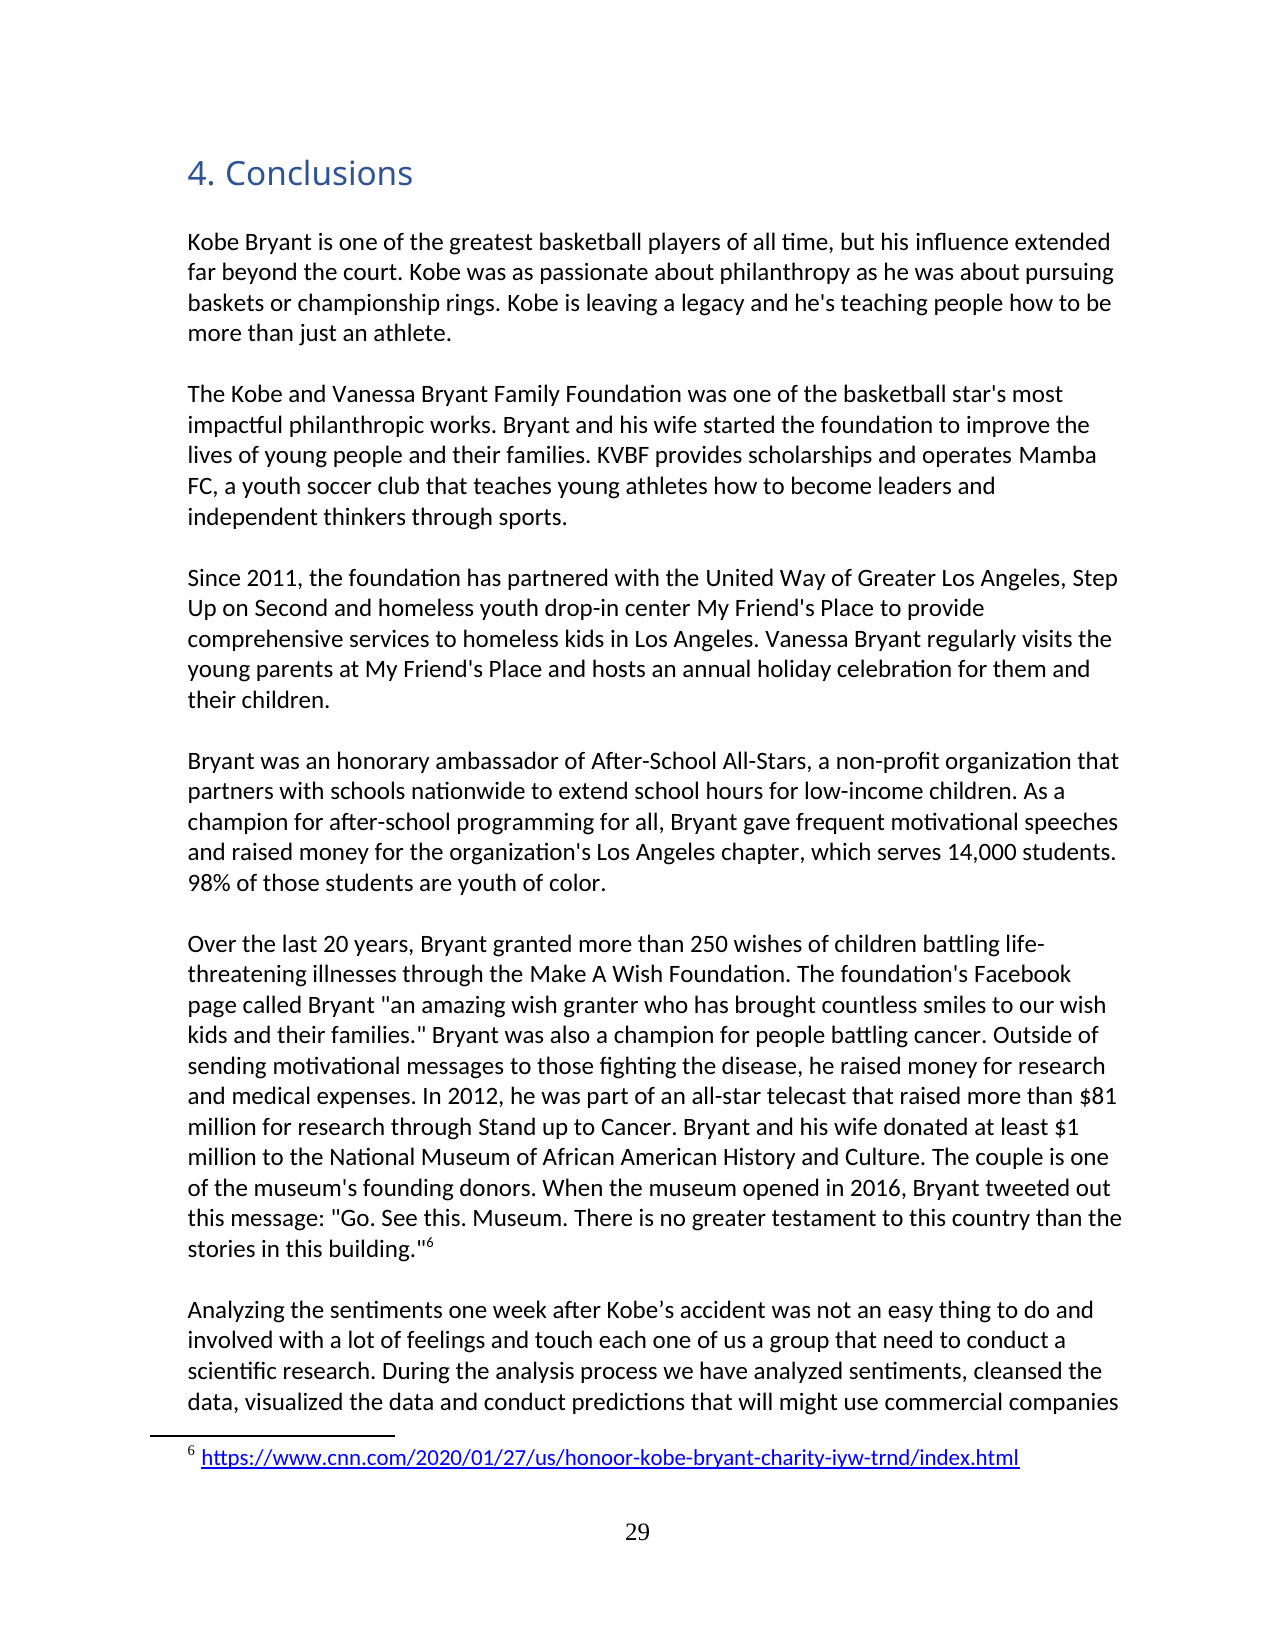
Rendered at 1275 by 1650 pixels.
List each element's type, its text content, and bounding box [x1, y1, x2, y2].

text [187, 1294, 1125, 1416]
text The Kobe and Vanessa Bryant Family Foundation was one of the basketball star's most impactful philanthropic works. Bryant and his wife started the foundation to improve the lives of young people and their families. KVBF provides scholarships and operates Mamba FC, a youth soccer club that teaches young athletes how to become leaders and independent thinkers through sports. [187, 378, 1125, 531]
text Kobe Bryant is one of the greatest basketball players of all time, but his influence extended far beyond the court. Kobe was as passionate about philanthropy as he was about pursuing baskets or championship rings. Kobe is leaving a legacy and he's teaching people how to be more than just an athlete. [187, 226, 1125, 348]
text Bryant was an honorary ambassador of After-School All-Stars, a non-profit organization that partners with schools nationwide to extend school hours for low-income children. As a champion for after-school programming for all, Bryant gave frequent motivational speeches and raised money for the organization's Los Angeles chapter, which serves 14,000 students. 98% of those students are youth of color. [187, 745, 1125, 897]
subtitle Conclusions [187, 150, 1125, 195]
text Since 2011, the foundation has partnered with the United Way of Greater Los Angeles, Step Up on Second and homeless youth drop-in center My Friend's Place to provide comprehensive services to homeless kids in Los Angeles. Vanessa Bryant regularly visits the young parents at My Friend's Place and hosts an annual holiday celebration for them and their children. [187, 562, 1125, 714]
text Over the last 20 years, Bryant granted more than 250 wishes of children battling life-threatening illnesses through the Make A Wish Foundation. The foundation's Facebook page called Bryant "an amazing wish granter who has brought countless smiles to our wish kids and their families." Bryant was also a champion for people battling cancer. Outside of sending motivational messages to those fighting the disease, he raised money for research and medical expenses. In 2012, he was part of an all-star telecast that raised more than $81 million for research through Stand up to Cancer. Bryant and his wife donated at least $1 million to the National Museum of African American History and Culture. The couple is one of the museum's founding donors. When the museum opened in 2016, Bryant tweeted out this message: "Go. See this. Museum. There is no greater testament to this country than the stories in this building." [187, 928, 1125, 1264]
